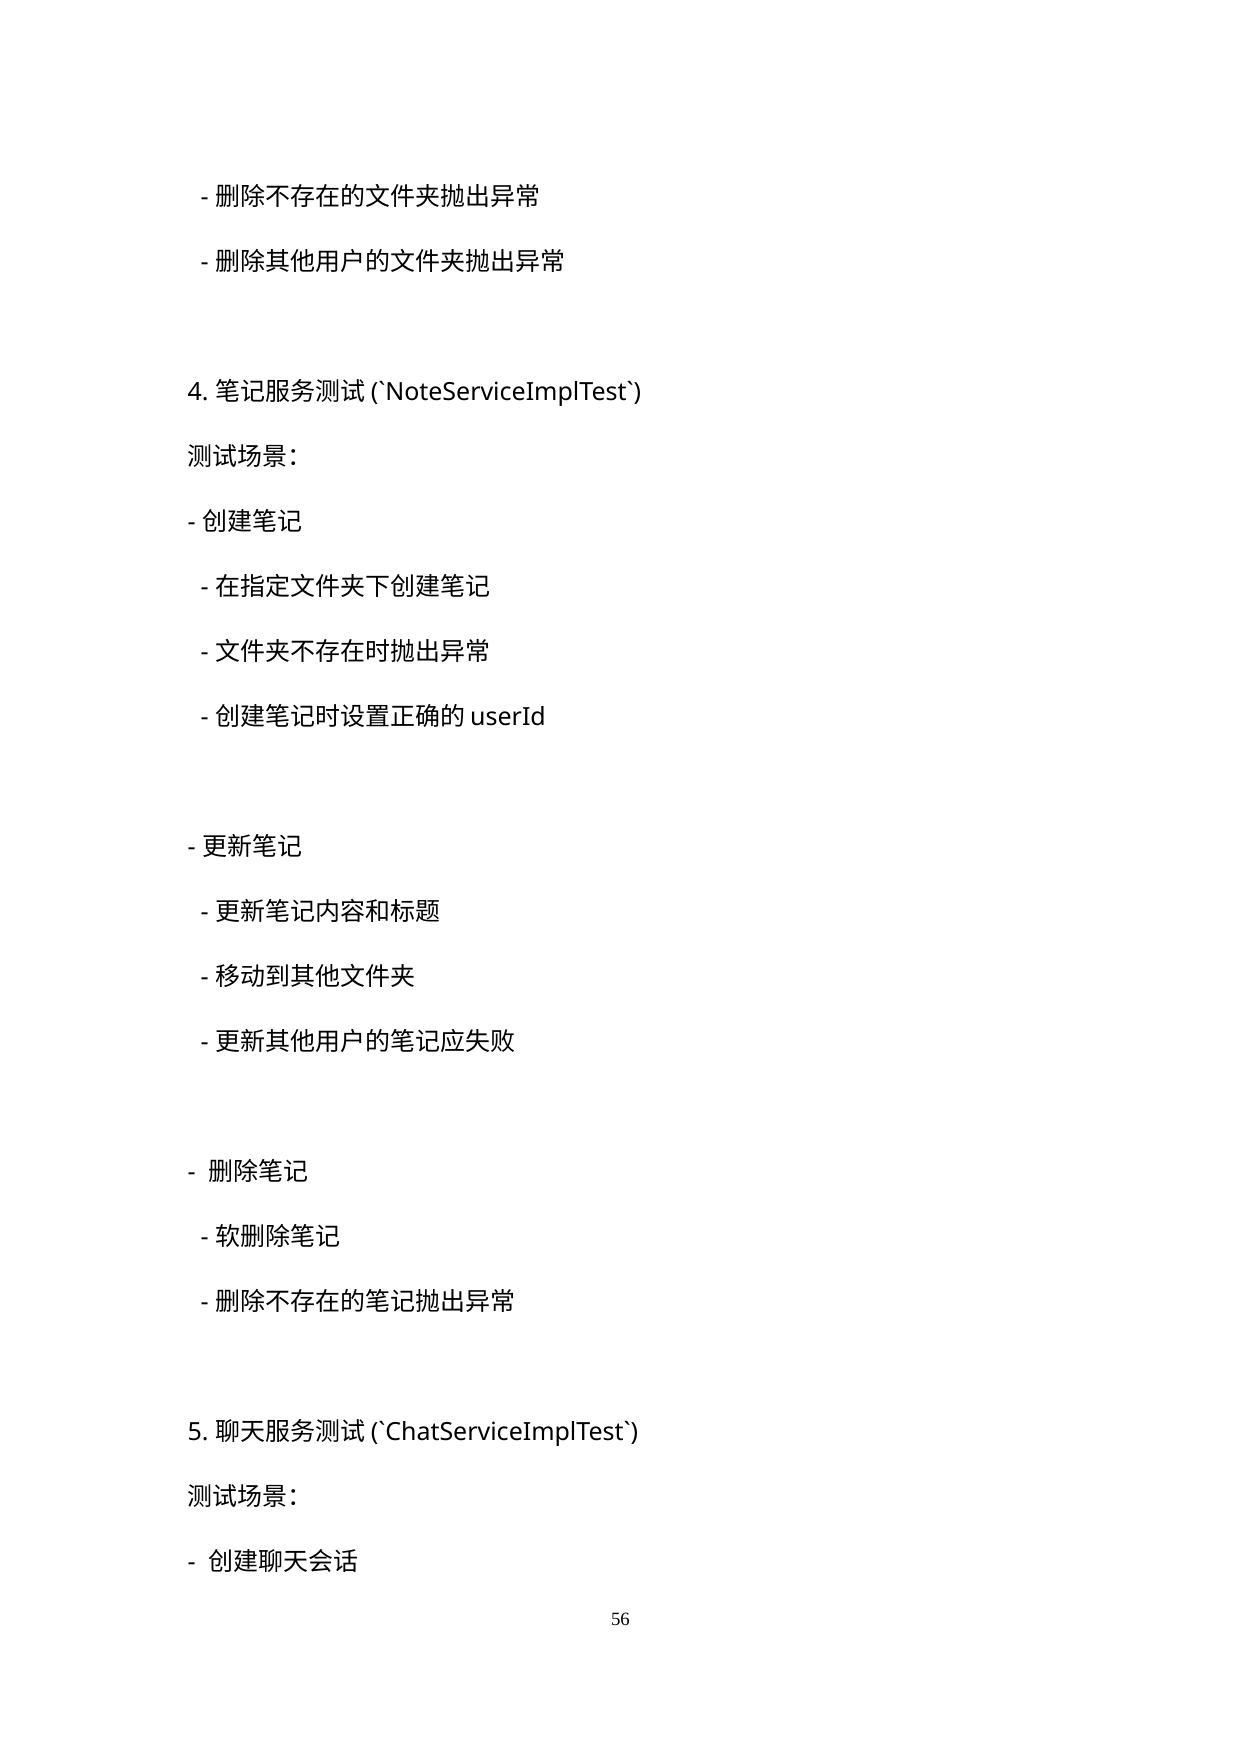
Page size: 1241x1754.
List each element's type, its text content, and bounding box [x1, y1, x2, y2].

text 5. 聊天服务测试 (`ChatServiceImplTest`) [187, 1397, 1053, 1462]
text - 删除其他用户的文件夹抛出异常 [187, 227, 1053, 292]
text - 更新笔记内容和标题 [187, 877, 1053, 942]
text - 创建聊天会话 [187, 1527, 1053, 1592]
text - 移动到其他文件夹 [187, 942, 1053, 1007]
text - 删除不存在的文件夹抛出异常 [187, 162, 1053, 227]
text - 创建笔记时设置正确的userId [187, 682, 1053, 747]
text 4. 笔记服务测试 (`NoteServiceImplTest`) [187, 357, 1053, 422]
text 测试场景： [187, 422, 1053, 487]
text - 删除不存在的笔记抛出异常 [187, 1267, 1053, 1332]
text - 更新其他用户的笔记应失败 [187, 1007, 1053, 1072]
text 测试场景： [187, 1462, 1053, 1527]
text - 软删除笔记 [187, 1202, 1053, 1267]
text - 文件夹不存在时抛出异常 [187, 617, 1053, 682]
text - 删除笔记 [187, 1137, 1053, 1202]
text - 更新笔记 [187, 812, 1053, 877]
text - 创建笔记 [187, 487, 1053, 552]
text - 在指定文件夹下创建笔记 [187, 552, 1053, 617]
